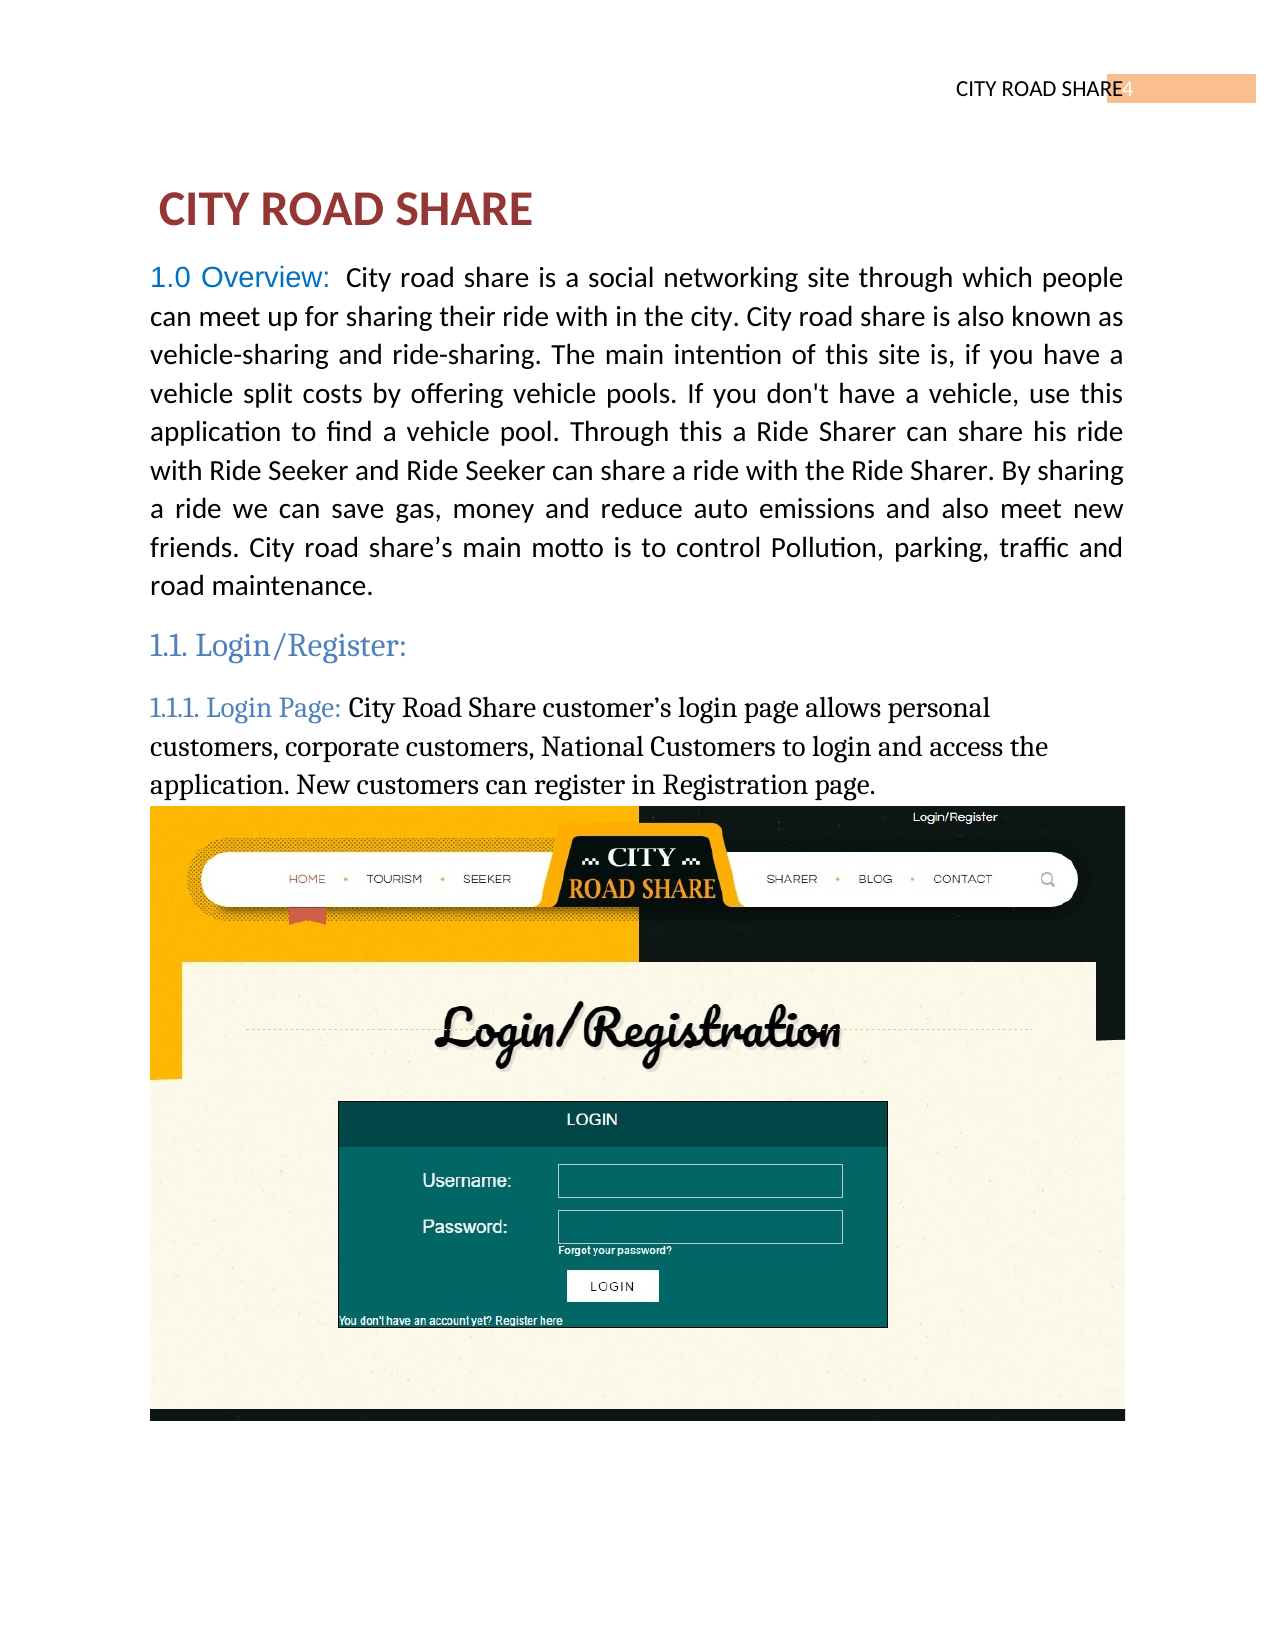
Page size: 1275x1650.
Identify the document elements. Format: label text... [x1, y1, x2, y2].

text CITY ROAD SHARE [150, 177, 1125, 238]
subtitle 1.1. Login/Register: [150, 626, 1125, 665]
picture [150, 806, 1125, 1421]
subtitle 1.1.1. Login Page: City Road Share customer’s login page allows personal customers, corporate customers, National Customers to login and access the application. New customers can register in Registration page. [150, 691, 1125, 802]
text 1.0 Overview: City road share is a social networking site through which people can meet up for sharing their ride with in the city. City road share is also known as vehicle-sharing and ride-sharing. The main intention of this site is, if you have a vehicle split costs by offering vehicle pools. If you don't have a vehicle, use this application to find a vehicle pool. Through this a Ride Sharer can share his ride with Ride Seeker and Ride Seeker can share a ride with the Ride Sharer. By sharing a ride we can save gas, money and reduce auto emissions and also meet new friends. City road share’s main motto is to control Pollution, parking, traffic and road maintenance. [150, 259, 1125, 603]
